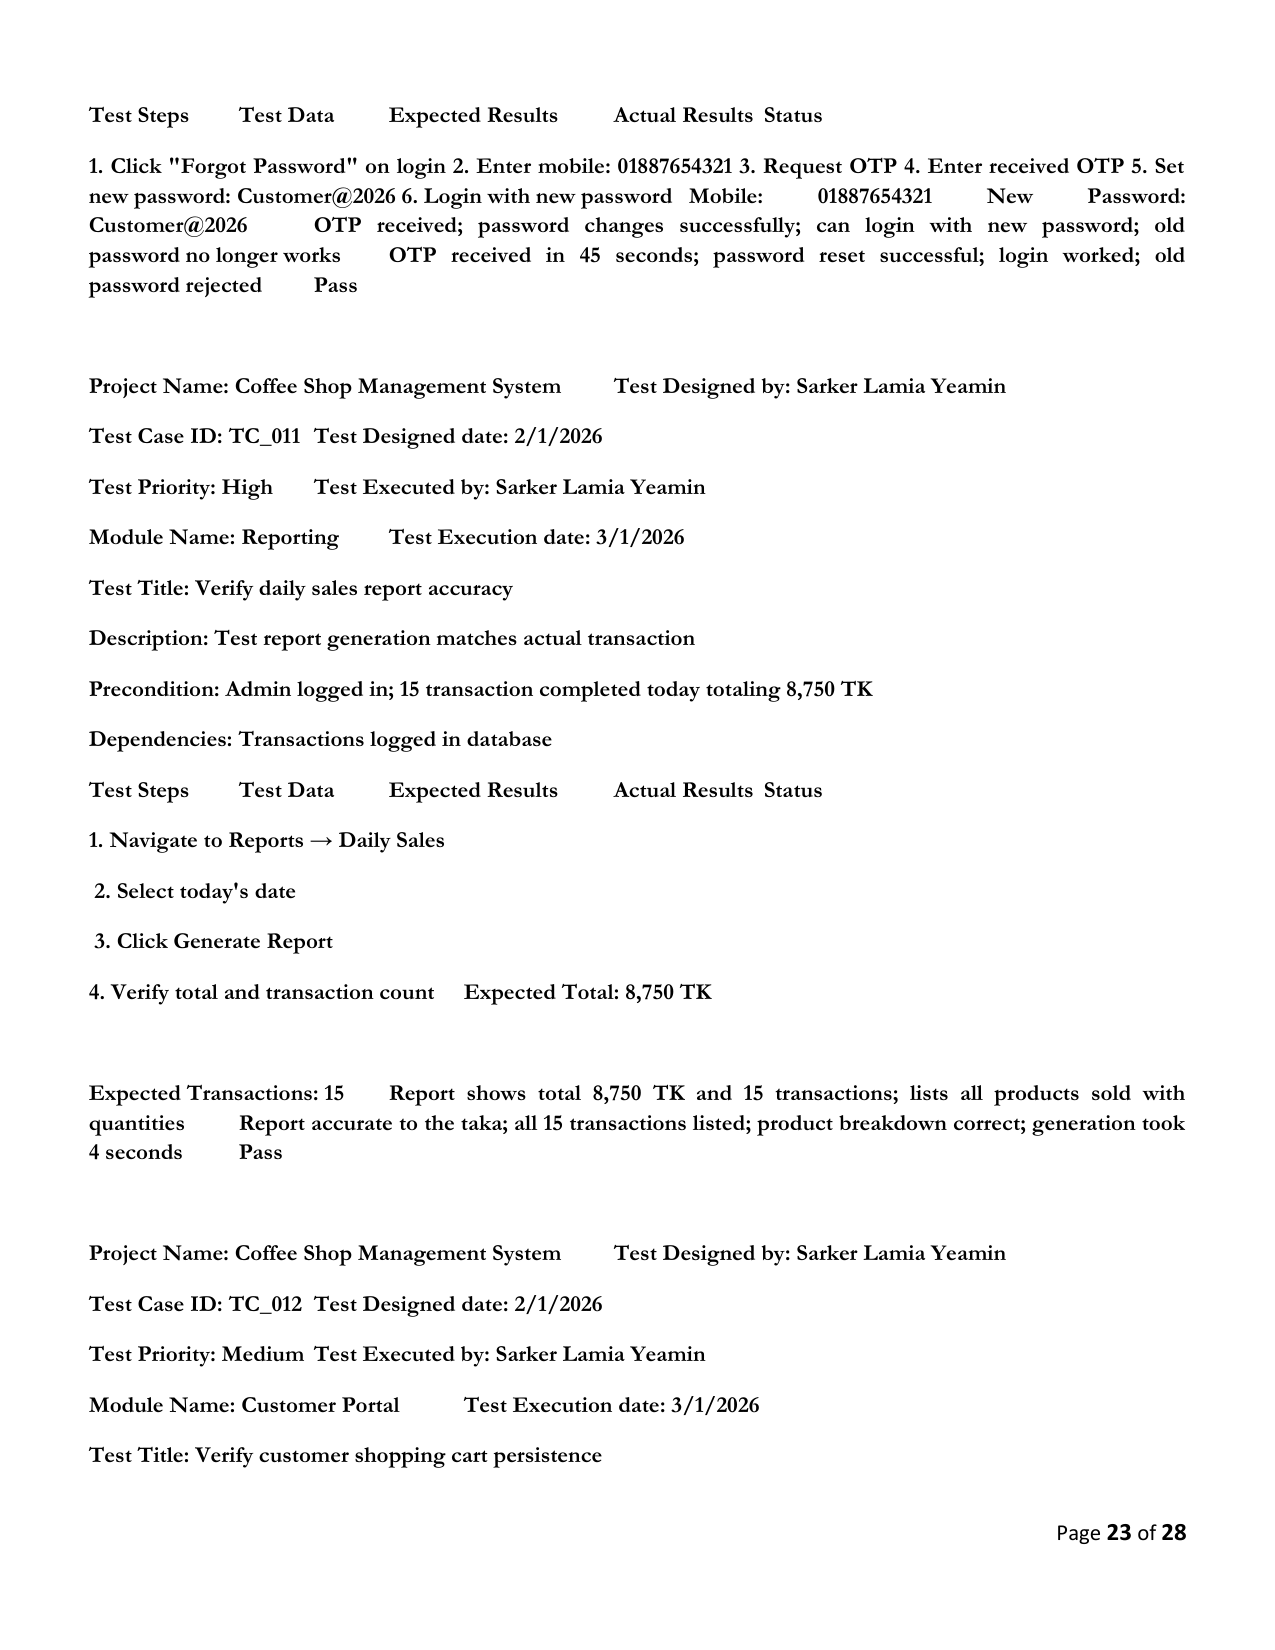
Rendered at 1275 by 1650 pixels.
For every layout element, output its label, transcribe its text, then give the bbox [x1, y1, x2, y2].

text Test Priority: High Test Executed by: Sarker Lamia Yeamin [88, 474, 1186, 500]
text Project Name: Coffee Shop Management System Test Designed by: Sarker Lamia Yeamin [88, 373, 1186, 399]
text Test Steps Test Data Expected Results Actual Results Status [88, 777, 1186, 803]
text 4. Verify total and transaction count Expected Total: 8,750 TK [88, 979, 1186, 1005]
text Test Title: Verify daily sales report accuracy [88, 575, 1186, 601]
text 3. Click Generate Report [88, 929, 1186, 955]
text 2. Select today's date [88, 878, 1186, 904]
text 1. Click "Forgot Password" on login 2. Enter mobile: 01887654321 3. Request OTP 4. Enter received OTP 5. Set new password: Customer@2026 6. Login with new password Mobile: 01887654321 New Password: Customer@2026 OTP received; password changes successfully; can login with new password; old password no longer works OTP received in 45 seconds; password reset successful; login worked; old password rejected Pass [88, 153, 1186, 298]
text Test Case ID: TC_011 Test Designed date: 2/1/2026 [88, 424, 1186, 450]
text Description: Test report generation matches actual transaction [88, 626, 1186, 652]
text Test Steps Test Data Expected Results Actual Results Status [88, 103, 1186, 129]
text Project Name: Coffee Shop Management System Test Designed by: Sarker Lamia Yeamin [88, 1241, 1186, 1267]
text Module Name: Customer Portal Test Execution date: 3/1/2026 [88, 1393, 1186, 1418]
text Precondition: Admin logged in; 15 transaction completed today totaling 8,750 TK [88, 676, 1186, 702]
text Module Name: Reporting Test Execution date: 3/1/2026 [88, 525, 1186, 551]
text 1. Navigate to Reports → Daily Sales [88, 828, 1186, 854]
text Test Title: Verify customer shopping cart persistence [88, 1443, 1186, 1469]
text Expected Transactions: 15 Report shows total 8,750 TK and 15 transactions; lists all products sold with quantities Report accurate to the taka; all 15 transactions listed; product breakdown correct; generation took 4 seconds Pass [88, 1081, 1186, 1166]
text Dependencies: Transactions logged in database [88, 727, 1186, 753]
text Test Priority: Medium Test Executed by: Sarker Lamia Yeamin [88, 1342, 1186, 1368]
text Test Case ID: TC_012 Test Designed date: 2/1/2026 [88, 1292, 1186, 1317]
